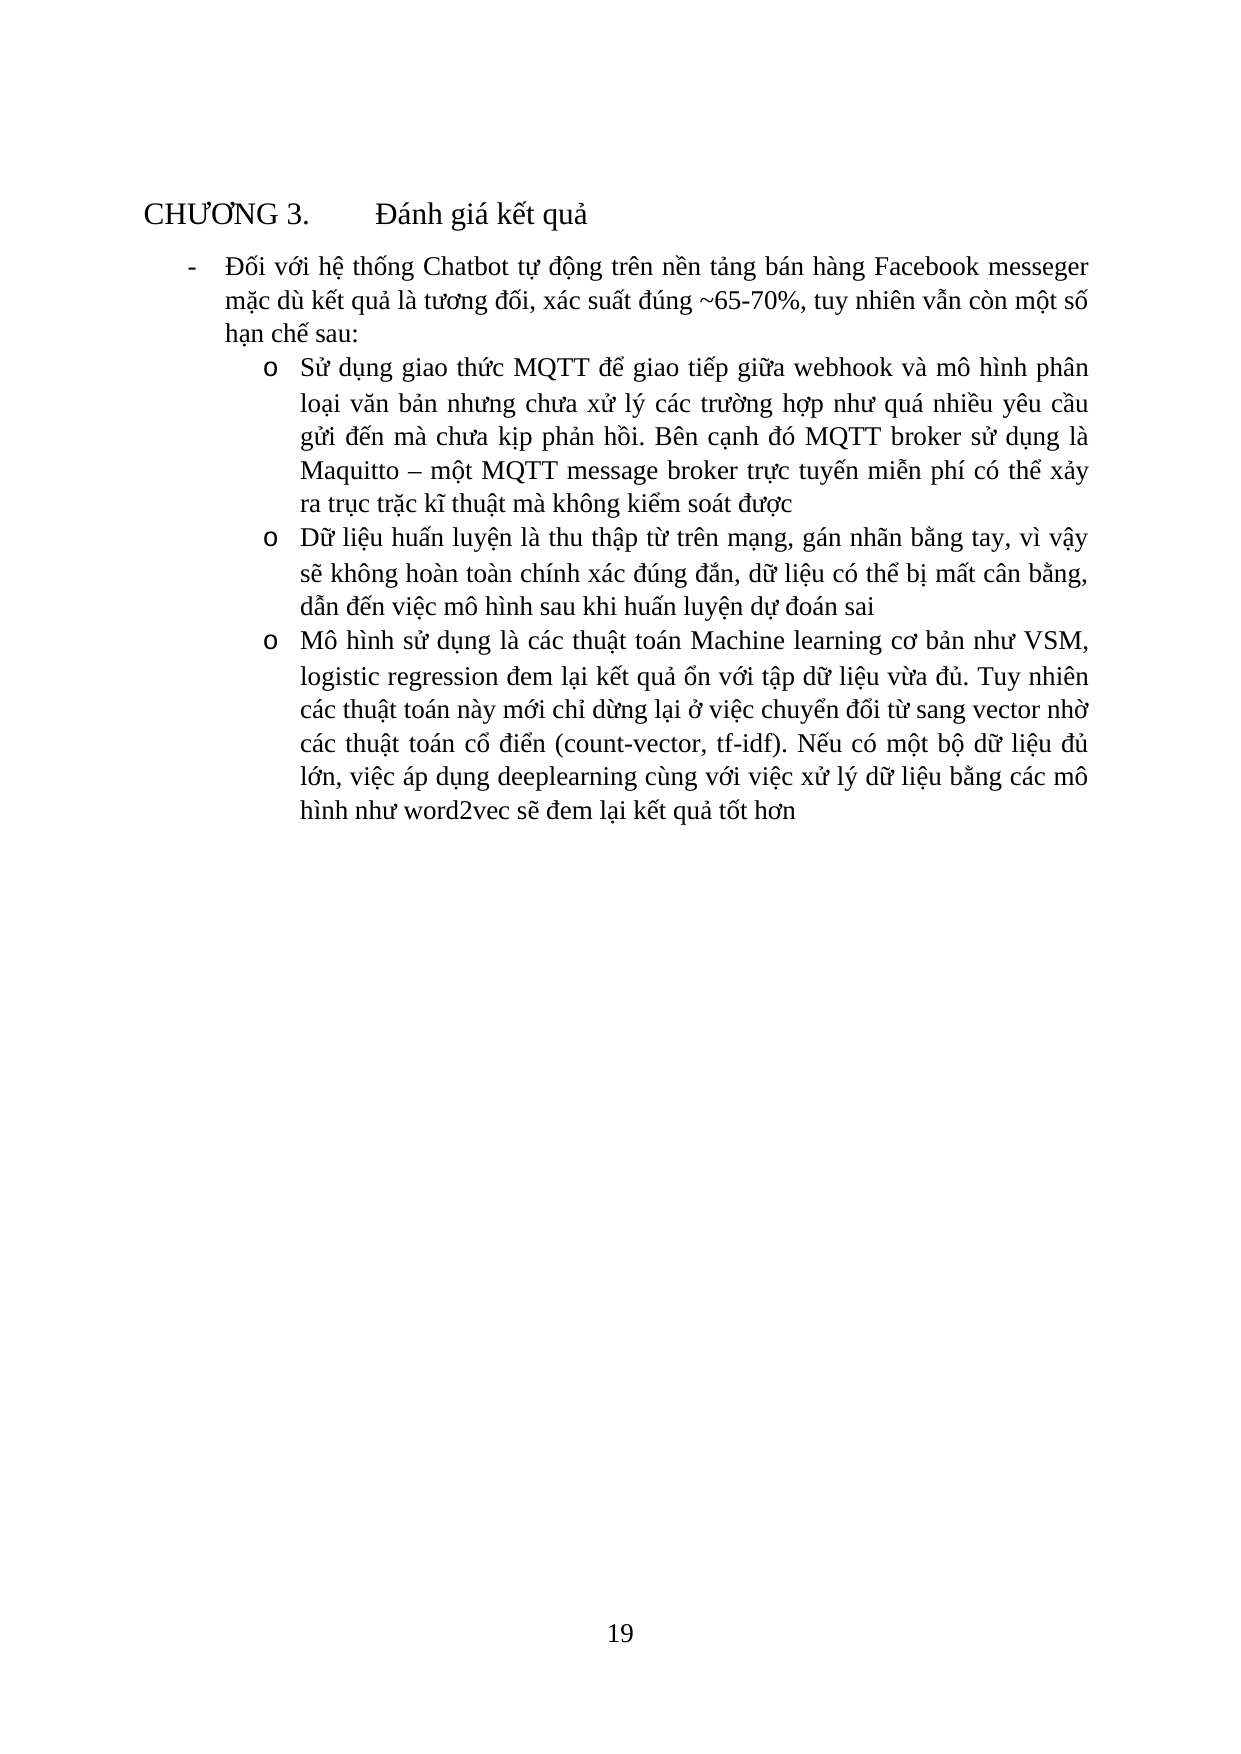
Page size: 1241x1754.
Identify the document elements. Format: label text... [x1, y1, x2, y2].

list Mô hình sử dụng là các thuật toán Machine learning cơ bản như VSM, logistic regression đem lại kết quả ổn với tập dữ liệu vừa đủ. Tuy nhiên các thuật toán này mới chỉ dừng lại ở việc chuyển đổi từ sang vector nhờ các thuật toán cổ điển (count-vector, tf-idf). Nếu có một bộ dữ liệu đủ lớn, việc áp dụng deeplearning cùng với việc xử lý dữ liệu bằng các mô hình như word2vec sẽ đem lại kết quả tốt hơn [262, 624, 1090, 825]
subtitle Đánh giá kết quả [143, 195, 1090, 231]
list Đối với hệ thống Chatbot tự động trên nền tảng bán hàng Facebook messeger mặc dù kết quả là tương đối, xác suất đúng ~65-70%, tuy nhiên vẫn còn một số hạn chế sau: [187, 250, 1090, 348]
list Dữ liệu huấn luyện là thu thập từ trên mạng, gán nhãn bằng tay, vì vậy sẽ không hoàn toàn chính xác đúng đắn, dữ liệu có thể bị mất cân bằng, dẫn đến việc mô hình sau khi huấn luyện dự đoán sai [262, 521, 1090, 621]
list Sử dụng giao thức MQTT để giao tiếp giữa webhook và mô hình phân loại văn bản nhưng chưa xử lý các trường hợp như quá nhiều yêu cầu gửi đến mà chưa kịp phản hồi. Bên cạnh đó MQTT broker sử dụng là Maquitto – một MQTT message broker trực tuyến miễn phí có thể xảy ra trục trặc kĩ thuật mà không kiểm soát được [262, 351, 1090, 518]
